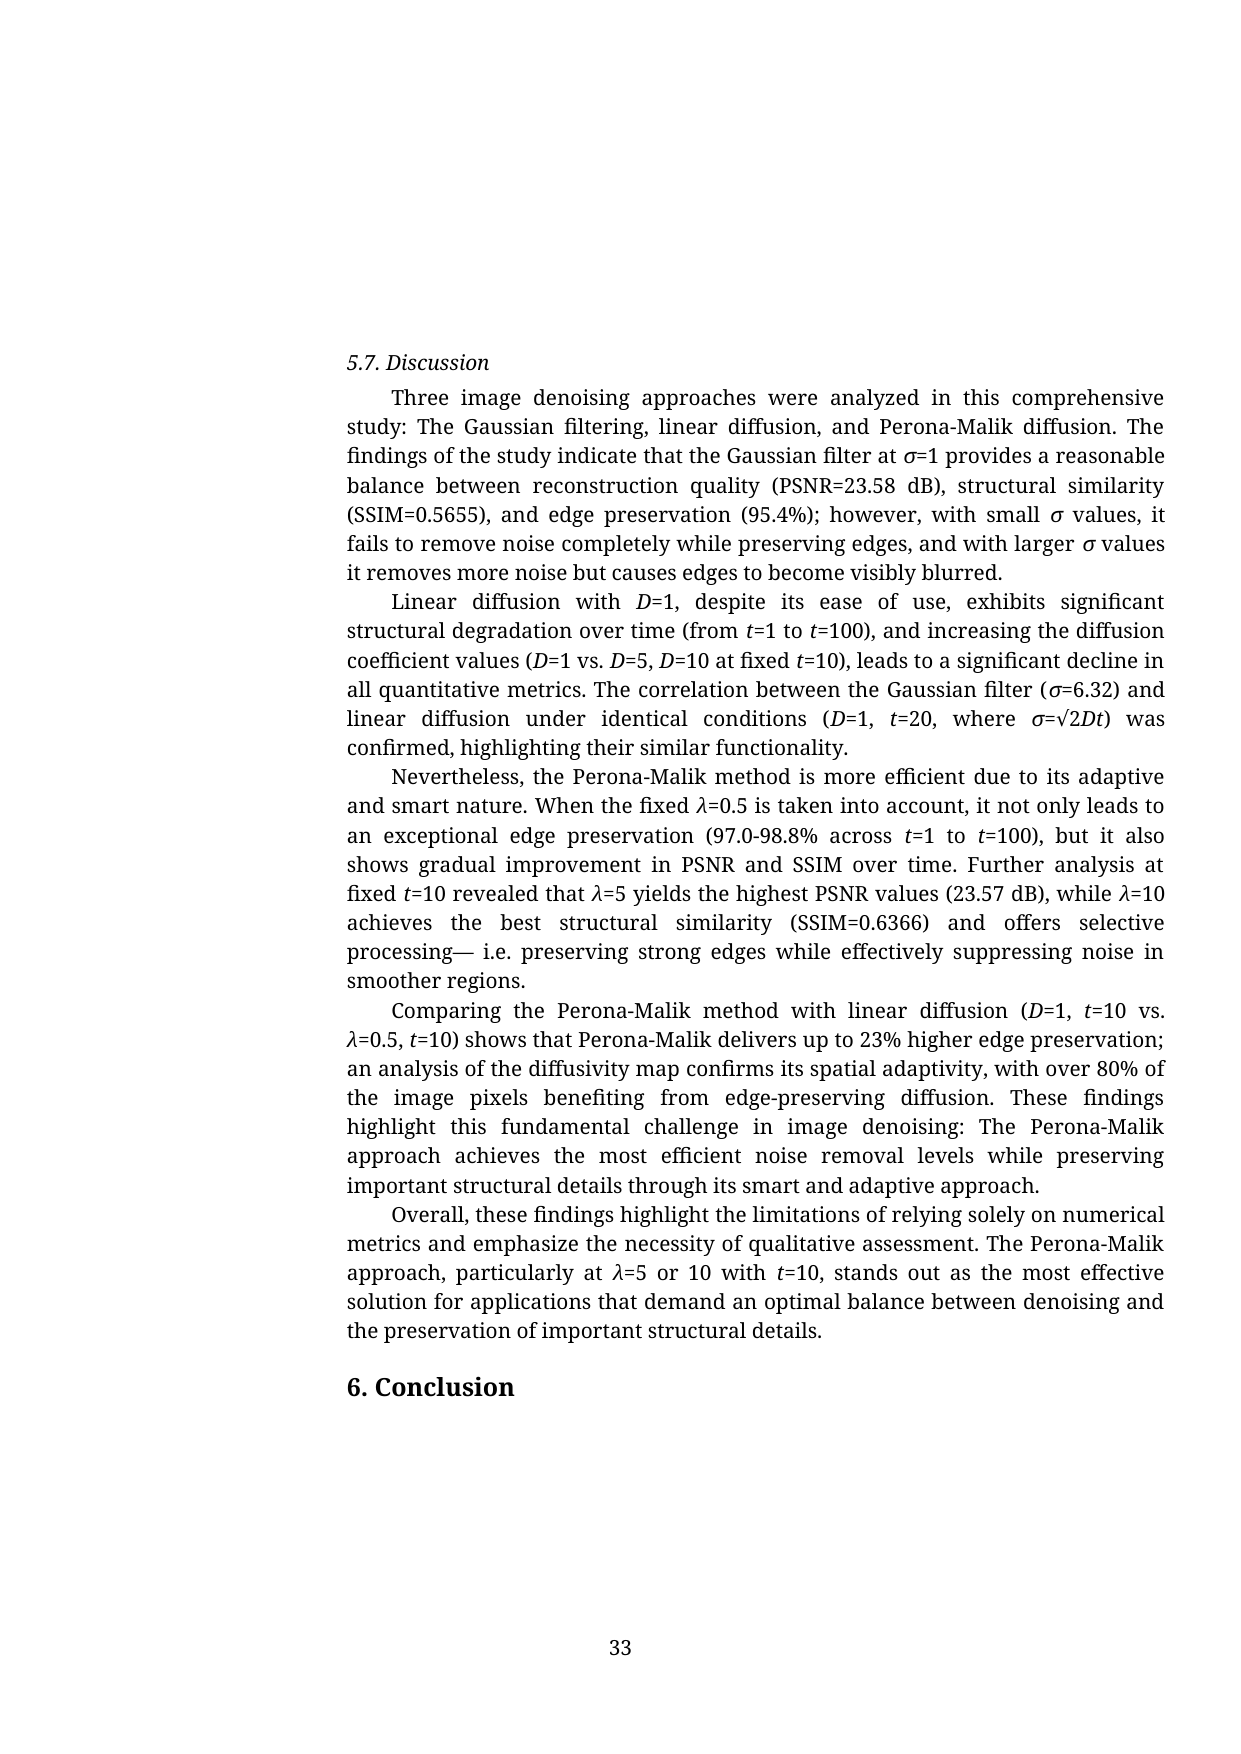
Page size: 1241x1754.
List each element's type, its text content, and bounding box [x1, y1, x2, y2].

subtitle 5.7. Discussion [347, 347, 1165, 376]
subtitle 6. Conclusion [347, 1370, 1165, 1404]
text Comparing the Perona-Malik method with linear diffusion (D=1, t=10 vs. λ=0.5, t=10) shows that Perona-Malik delivers up to 23% higher edge preservation; an analysis of the diffusivity map confirms its spatial adaptivity, with over 80% of the image pixels benefiting from edge-preserving diffusion. These findings highlight this fundamental challenge in image denoising: The Perona-Malik approach achieves the most efficient noise removal levels while preserving important structural details through its smart and adaptive approach. [347, 995, 1165, 1199]
text Nevertheless, the Perona-Malik method is more efficient due to its adaptive and smart nature. When the fixed λ=0.5 is taken into account, it not only leads to an exceptional edge preservation (97.0-98.8% across t=1 to t=100), but it also shows gradual improvement in PSNR and SSIM over time. Further analysis at fixed t=10 revealed that λ=5 yields the highest PSNR values (23.57 dB), while λ=10 achieves the best structural similarity (SSIM=0.6366) and offers selective processing— i.e. preserving strong edges while effectively suppressing noise in smoother regions. [347, 762, 1165, 995]
text Overall, these findings highlight the limitations of relying solely on numerical metrics and emphasize the necessity of qualitative assessment. The Perona-Malik approach, particularly at λ=5 or 10 with t=10, stands out as the most effective solution for applications that demand an optimal balance between denoising and the preservation of important structural details. [347, 1199, 1165, 1345]
text Three image denoising approaches were analyzed in this comprehensive study: The Gaussian filtering, linear diffusion, and Perona-Malik diffusion. The findings of the study indicate that the Gaussian filter at σ=1 provides a reasonable balance between reconstruction quality (PSNR=23.58 dB), structural similarity (SSIM=0.5655), and edge preservation (95.4%); however, with small σ values, it fails to remove noise completely while preserving edges, and with larger σ values it removes more noise but causes edges to become visibly blurred. [347, 382, 1165, 587]
text Linear diffusion with D=1, despite its ease of use, exhibits significant structural degradation over time (from t=1 to t=100), and increasing the diffusion coefficient values (D=1 vs. D=5, D=10 at fixed t=10), leads to a significant decline in all quantitative metrics. The correlation between the Gaussian filter (σ=6.32) and linear diffusion under identical conditions (D=1, t=20, where σ=√2Dt) was confirmed, highlighting their similar functionality. [347, 587, 1165, 762]
